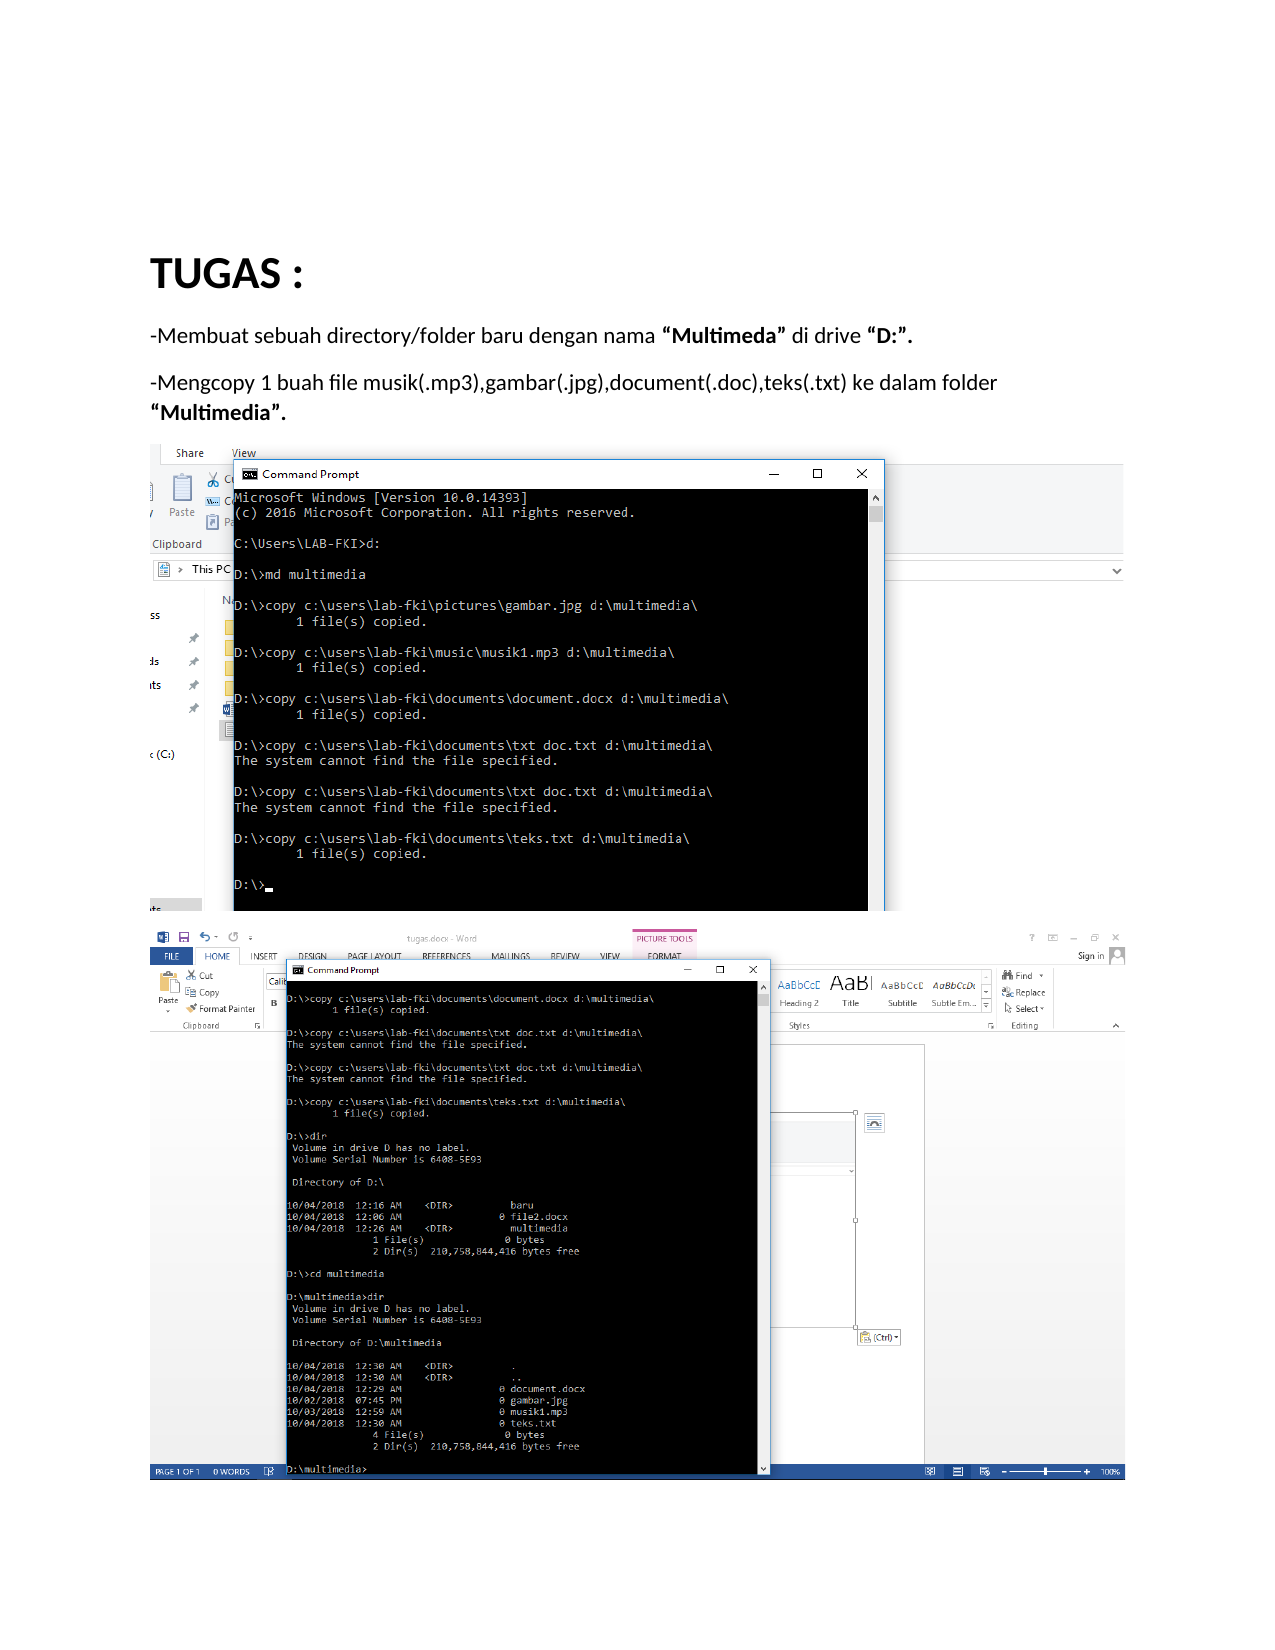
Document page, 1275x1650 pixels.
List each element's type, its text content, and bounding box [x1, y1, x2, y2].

picture [150, 929, 1125, 1480]
text -Membuat sebuah directory/folder baru dengan nama “Multimeda” di drive “D:”. [150, 321, 1125, 349]
picture [150, 444, 1124, 911]
text TUGAS : [150, 244, 1125, 300]
text -Mengcopy 1 buah file musik(.mp3),gambar(.jpg),document(.doc),teks(.txt) ke dalam folder “Multimedia”. [150, 368, 1125, 426]
